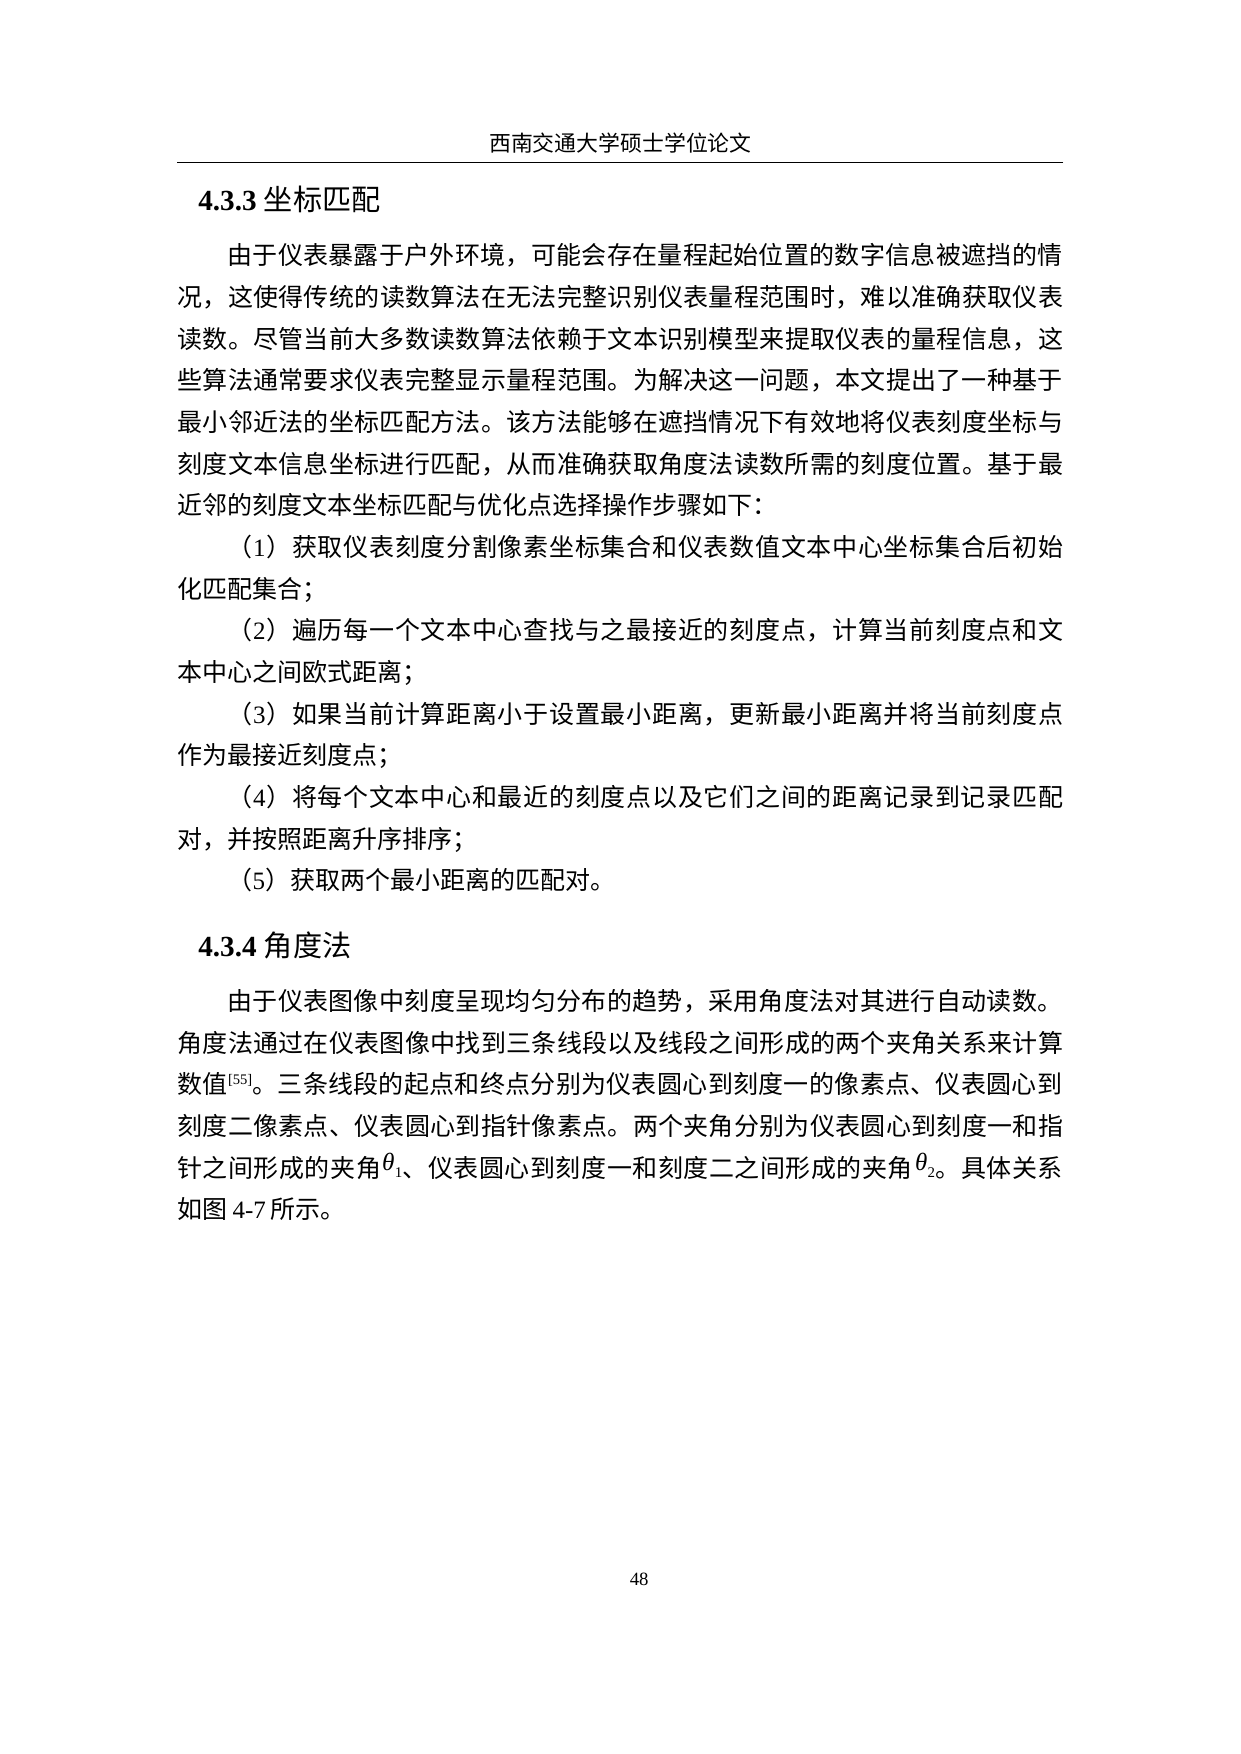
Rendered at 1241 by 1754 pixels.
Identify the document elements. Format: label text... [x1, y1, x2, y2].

text 由于仪表图像中刻度呈现均匀分布的趋势，采用角度法对其进行自动读数。角度法通过在仪表图像中找到三条线段以及线段之间形成的两个夹角关系来计算数值[55]。三条线段的起点和终点分别为仪表圆心到刻度一的像素点、仪表圆心到刻度二像素点、仪表圆心到指针像素点。两个夹角分别为仪表圆心到刻度一和指针之间形成的夹角、仪表圆心到刻度一和刻度二之间形成的夹角。具体关系如图4-7所示。 [177, 977, 1063, 1227]
text （5）获取两个最小距离的匹配对。 [177, 856, 1063, 898]
subtitle 坐标匹配 [177, 177, 1063, 219]
subtitle 角度法 [177, 923, 1063, 965]
text （1）获取仪表刻度分割像素坐标集合和仪表数值文本中心坐标集合后初始化匹配集合； [177, 523, 1063, 606]
text （3）如果当前计算距离小于设置最小距离，更新最小距离并将当前刻度点作为最接近刻度点； [177, 690, 1063, 773]
text 由于仪表暴露于户外环境，可能会存在量程起始位置的数字信息被遮挡的情况，这使得传统的读数算法在无法完整识别仪表量程范围时，难以准确获取仪表读数。尽管当前大多数读数算法依赖于文本识别模型来提取仪表的量程信息，这些算法通常要求仪表完整显示量程范围。为解决这一问题，本文提出了一种基于最小邻近法的坐标匹配方法。该方法能够在遮挡情况下有效地将仪表刻度坐标与刻度文本信息坐标进行匹配，从而准确获取角度法读数所需的刻度位置。基于最近邻的刻度文本坐标匹配与优化点选择操作步骤如下： [177, 231, 1063, 523]
text （2）遍历每一个文本中心查找与之最接近的刻度点，计算当前刻度点和文本中心之间欧式距离； [177, 606, 1063, 690]
text （4）将每个文本中心和最近的刻度点以及它们之间的距离记录到记录匹配对，并按照距离升序排序； [177, 773, 1063, 856]
